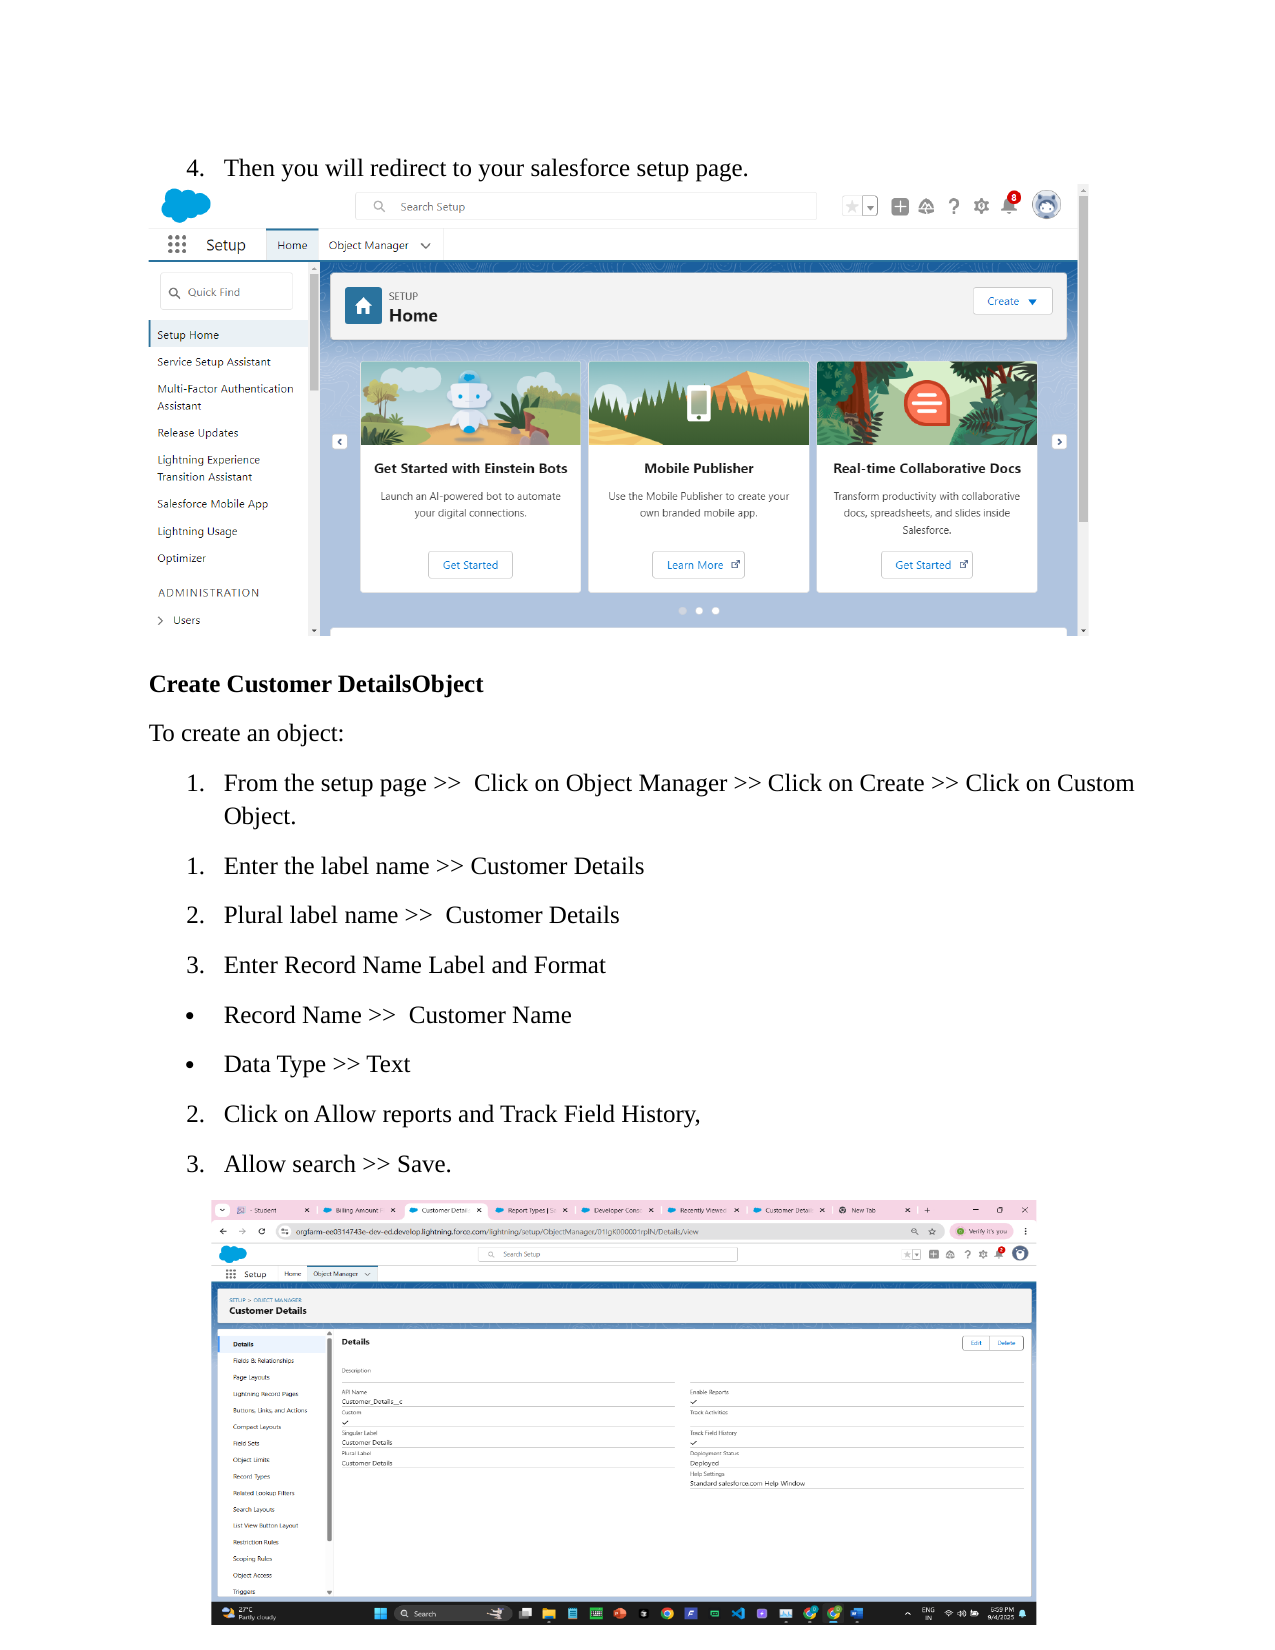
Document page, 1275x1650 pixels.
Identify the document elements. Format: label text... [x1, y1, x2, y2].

list Allow search >> Save. [186, 1149, 1207, 1178]
picture [211, 1200, 1037, 1625]
list Then you will redirect to your salesforce setup page. [186, 153, 1169, 182]
list Click on Allow reports and Track Field History, [186, 1099, 1207, 1128]
list Plural label name >> Customer Details [186, 901, 1207, 929]
text Create Customer DetailsObject [148, 669, 1207, 697]
list Enter Record Name Label and Format [186, 950, 1207, 979]
list Enter the label name >> Customer Details [186, 851, 1207, 879]
list Record Name >> Customer Name [186, 1000, 1207, 1029]
text To create an object: [148, 718, 1207, 747]
picture [148, 184, 1089, 636]
list From the setup page >> Click on Object Manager >> Click on Create >> Click on Custom Object. [186, 768, 1207, 830]
list Data Type >> Text [186, 1049, 1207, 1078]
